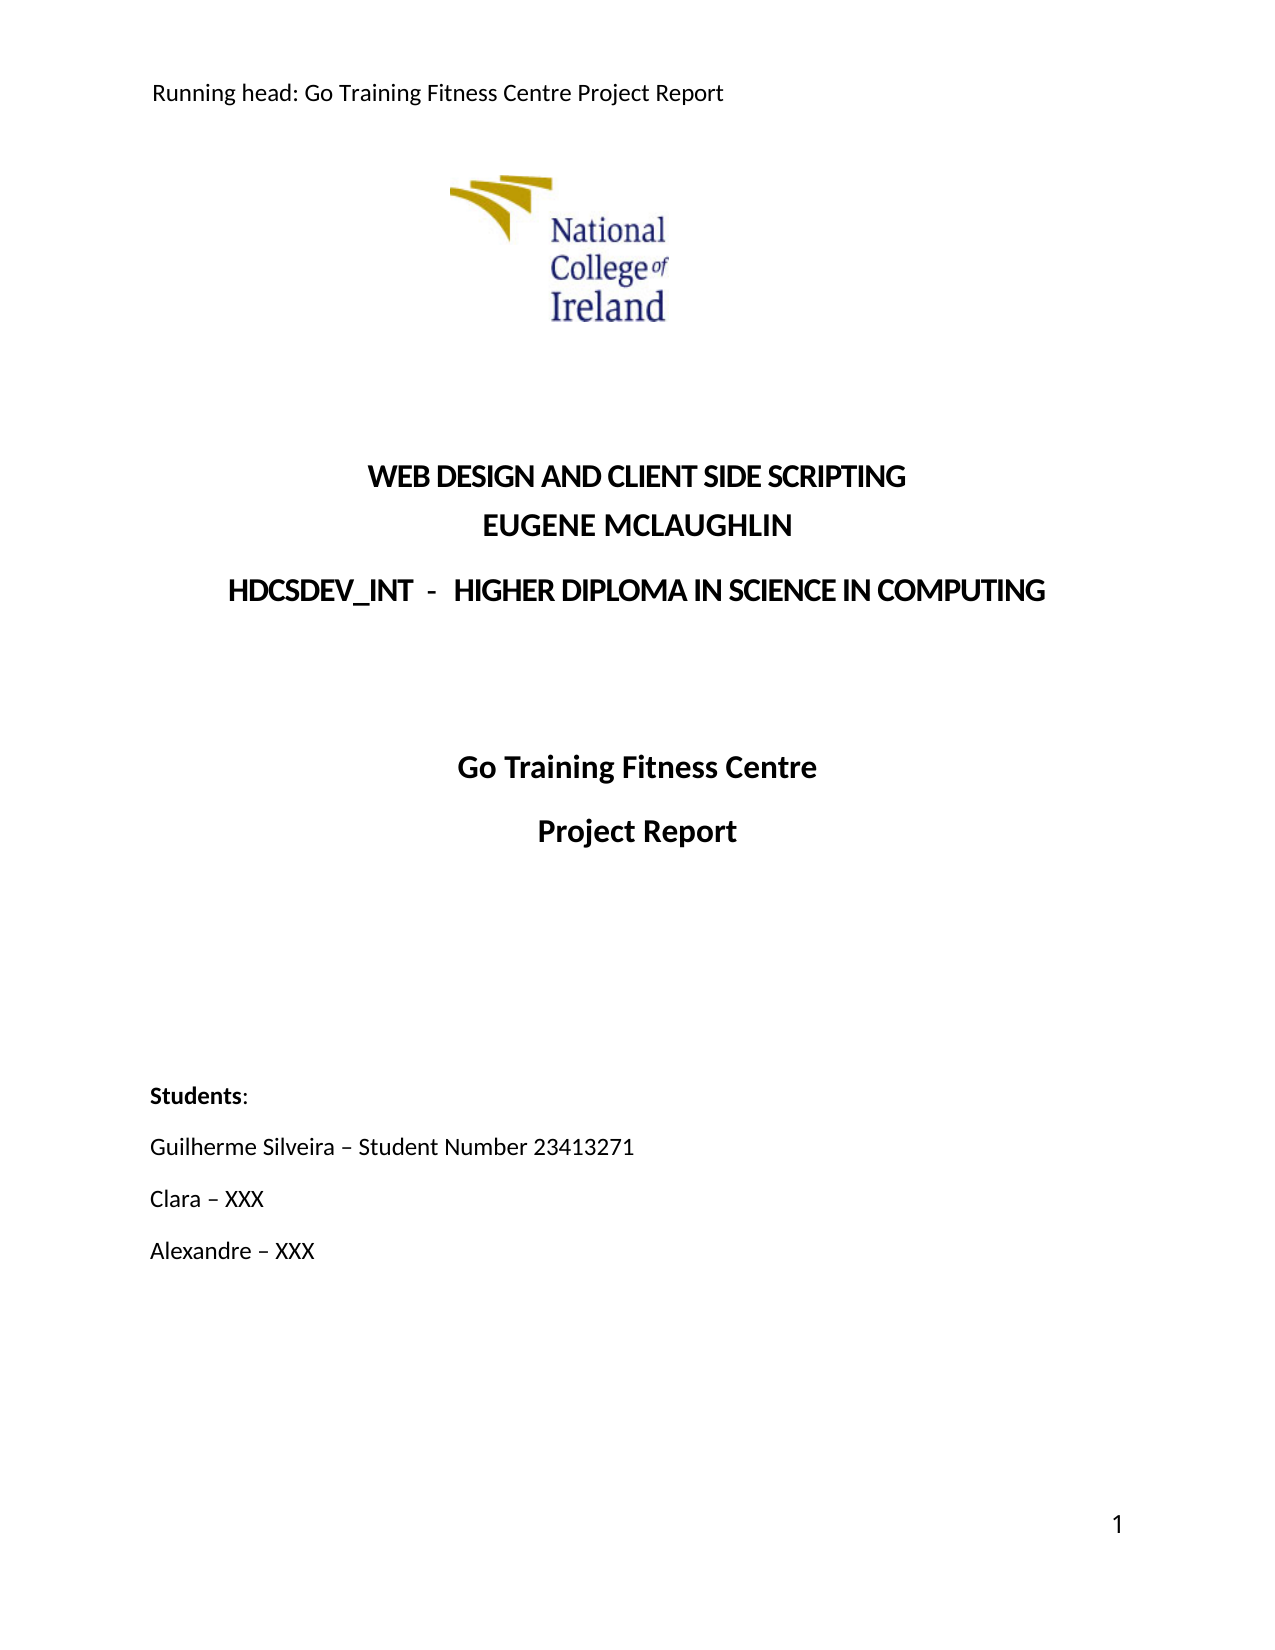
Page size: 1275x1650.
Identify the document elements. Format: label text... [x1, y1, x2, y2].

text EUGENE MCLAUGHLIN [150, 504, 1125, 544]
text Students: [150, 1080, 1125, 1110]
title WEB DESIGN AND CLIENT SIDE SCRIPTING [150, 454, 1125, 495]
title HDCSDEV_INT - HIGHER DIPLOMA IN SCIENCE IN COMPUTING [150, 567, 1125, 611]
picture [450, 175, 669, 322]
text Project Report [150, 810, 1125, 850]
text Clara – XXX [150, 1183, 1125, 1214]
text Alexandre – XXX [150, 1235, 1125, 1265]
text Go Training Fitness Centre [150, 746, 1125, 787]
text Guilherme Silveira – Student Number 23413271 [150, 1131, 1125, 1162]
